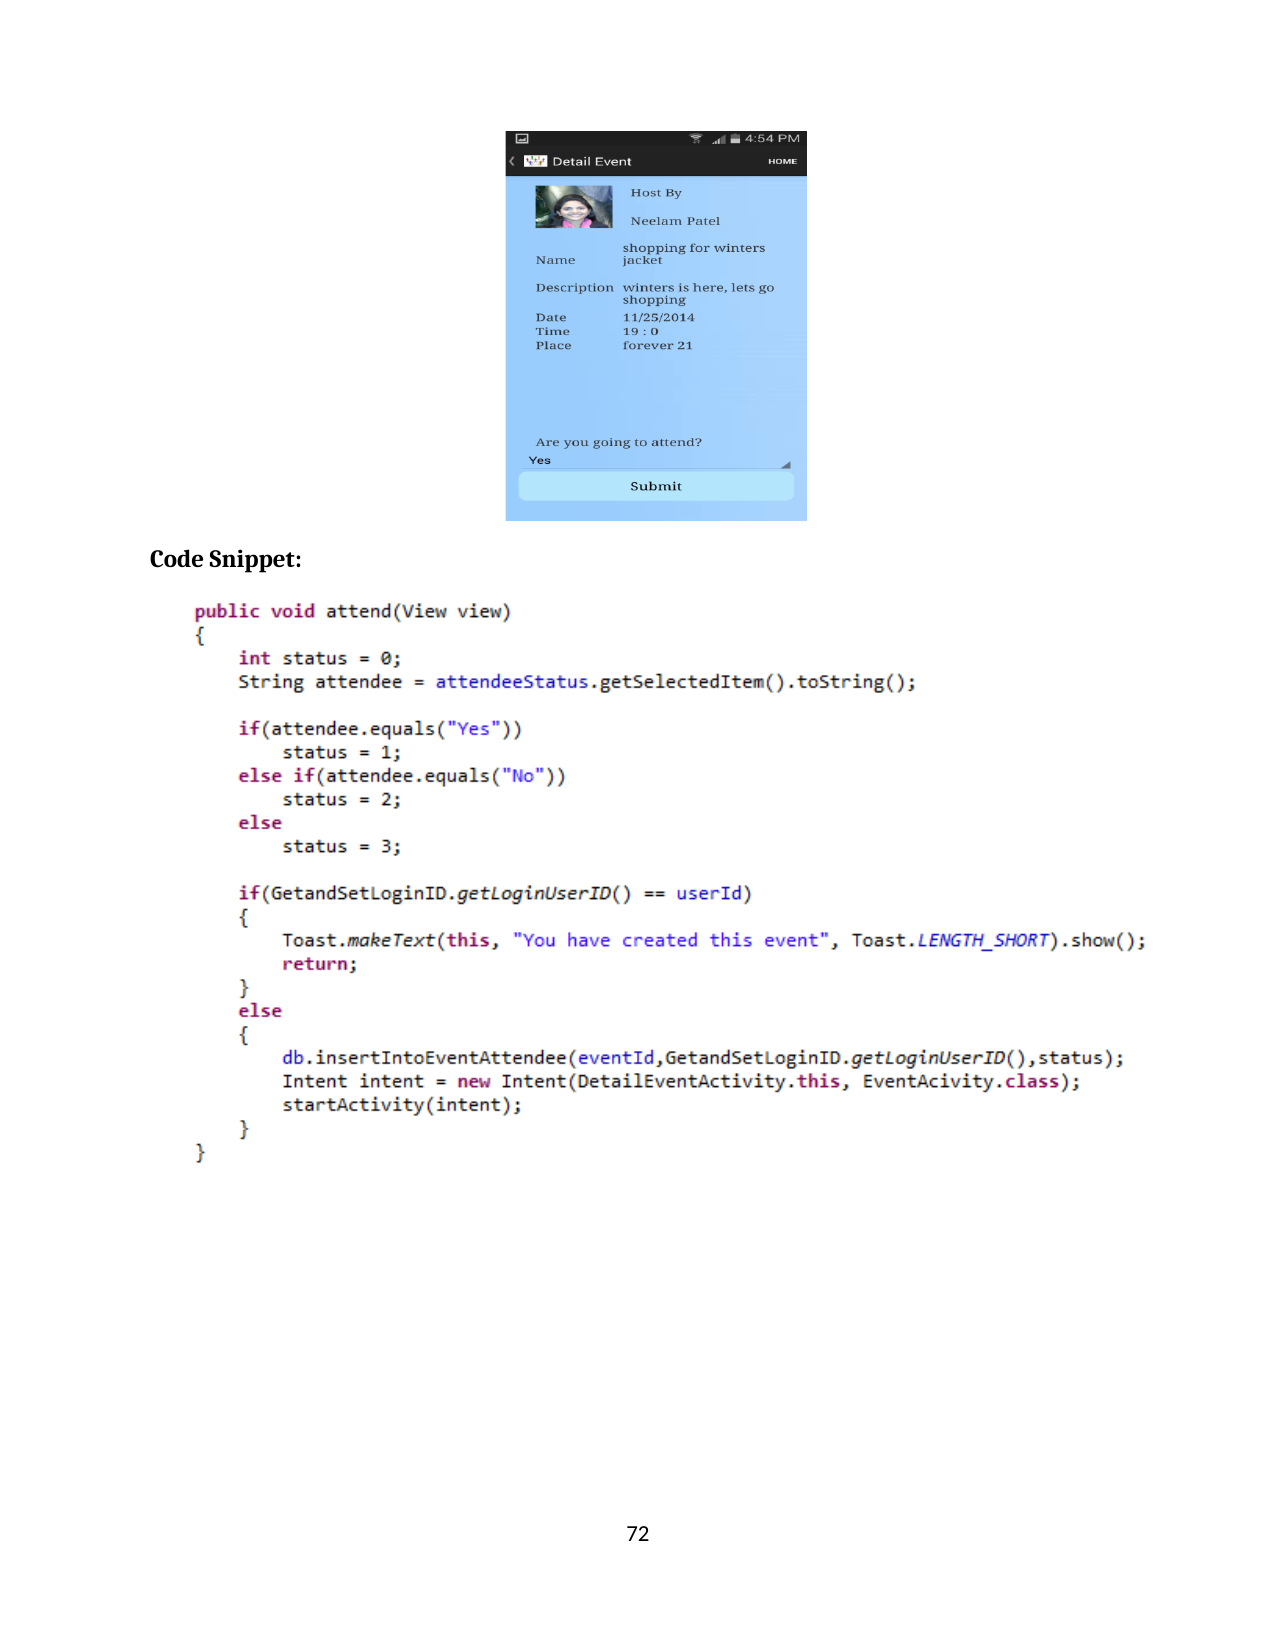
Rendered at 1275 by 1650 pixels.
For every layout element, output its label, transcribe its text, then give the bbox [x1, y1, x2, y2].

picture [505, 131, 807, 521]
text Code Snippet: [150, 545, 1125, 574]
picture [187, 602, 1160, 1166]
